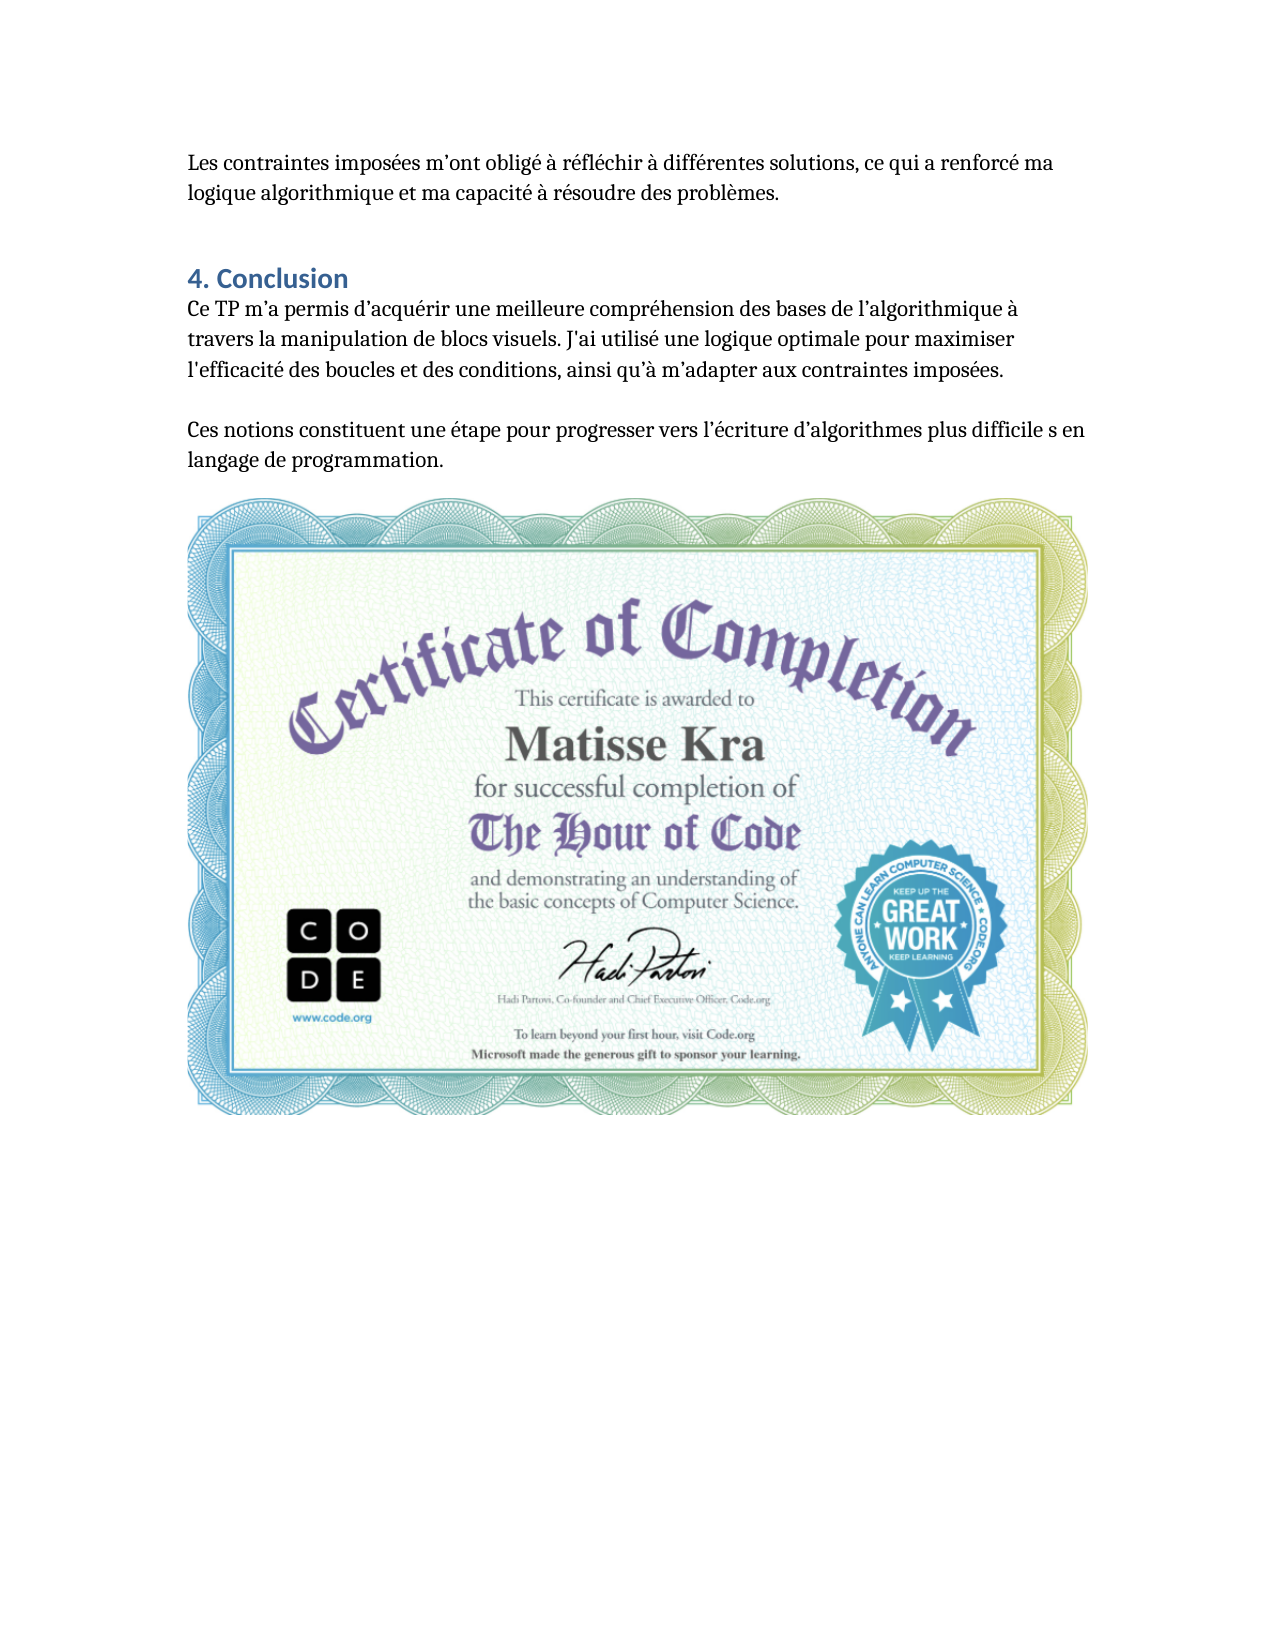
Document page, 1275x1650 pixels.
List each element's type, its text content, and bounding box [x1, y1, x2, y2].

text Ce TP m’a permis d’acquérir une meilleure compréhension des bases de l’algorithmique à travers la manipulation de blocs visuels. J'ai utilisé une logique optimale pour maximiser l'efficacité des boucles et des conditions, ainsi qu’à m’adapter aux contraintes imposées. Ces notions constituent une étape pour progresser vers l’écriture d’algorithmes plus difficile s en langage de programmation. [187, 296, 1087, 473]
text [187, 150, 1087, 207]
subtitle 4. Conclusion [187, 260, 1087, 296]
picture [187, 498, 1088, 1115]
